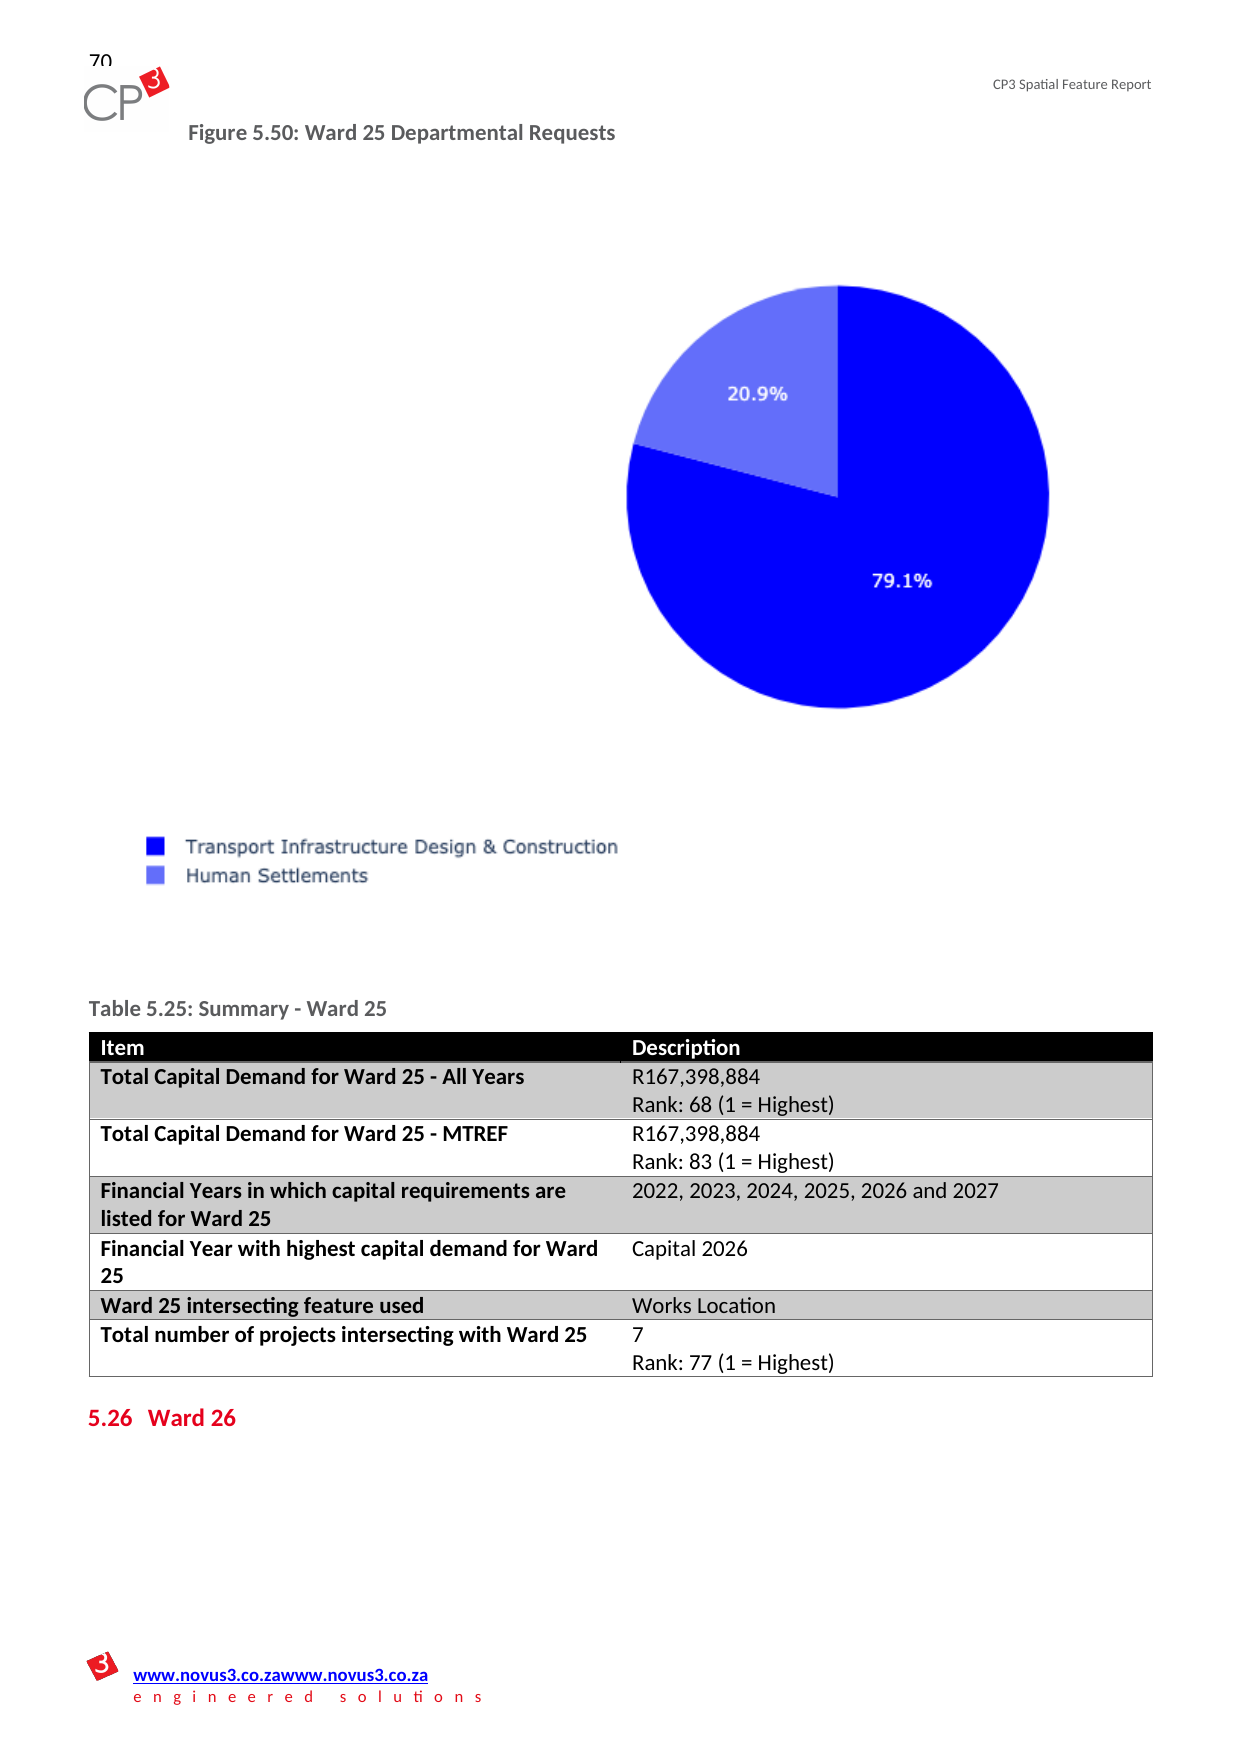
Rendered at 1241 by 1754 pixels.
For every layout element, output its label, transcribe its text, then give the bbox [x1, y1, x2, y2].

table_cell Total Capital Demand for Ward 25 - All Years [90, 1063, 621, 1118]
table_cell Ward 25 intersecting feature used [90, 1291, 621, 1319]
table_cell 7 Rank: 77 (1 = Highest) [621, 1320, 1152, 1376]
text Table 5.25: Summary - Ward 25 [89, 994, 1152, 1022]
table_cell Works Location [621, 1291, 1152, 1319]
table_cell Total number of projects intersecting with Ward 25 [90, 1320, 621, 1376]
picture [86, 1651, 119, 1681]
table_cell Capital 2026 [621, 1234, 1152, 1290]
table_cell R167,398,884 Rank: 68 (1 = Highest) [621, 1063, 1152, 1118]
picture [83, 66, 170, 132]
table_cell 2022, 2023, 2024, 2025, 2026 and 2027 [621, 1177, 1152, 1233]
table_header Description [621, 1033, 1152, 1061]
table_cell Total Capital Demand for Ward 25 - MTREF [90, 1120, 621, 1176]
picture [107, 156, 1171, 916]
table_cell R167,398,884 Rank: 83 (1 = Highest) [621, 1120, 1152, 1176]
table_cell Financial Years in which capital requirements are listed for Ward 25 [90, 1177, 621, 1233]
table_header Item [90, 1033, 620, 1061]
text Figure 5.50: Ward 25 Departmental Requests [89, 118, 1152, 146]
table_cell Financial Year with highest capital demand for Ward 25 [90, 1234, 621, 1290]
subtitle Ward 26 [88, 1402, 1152, 1432]
